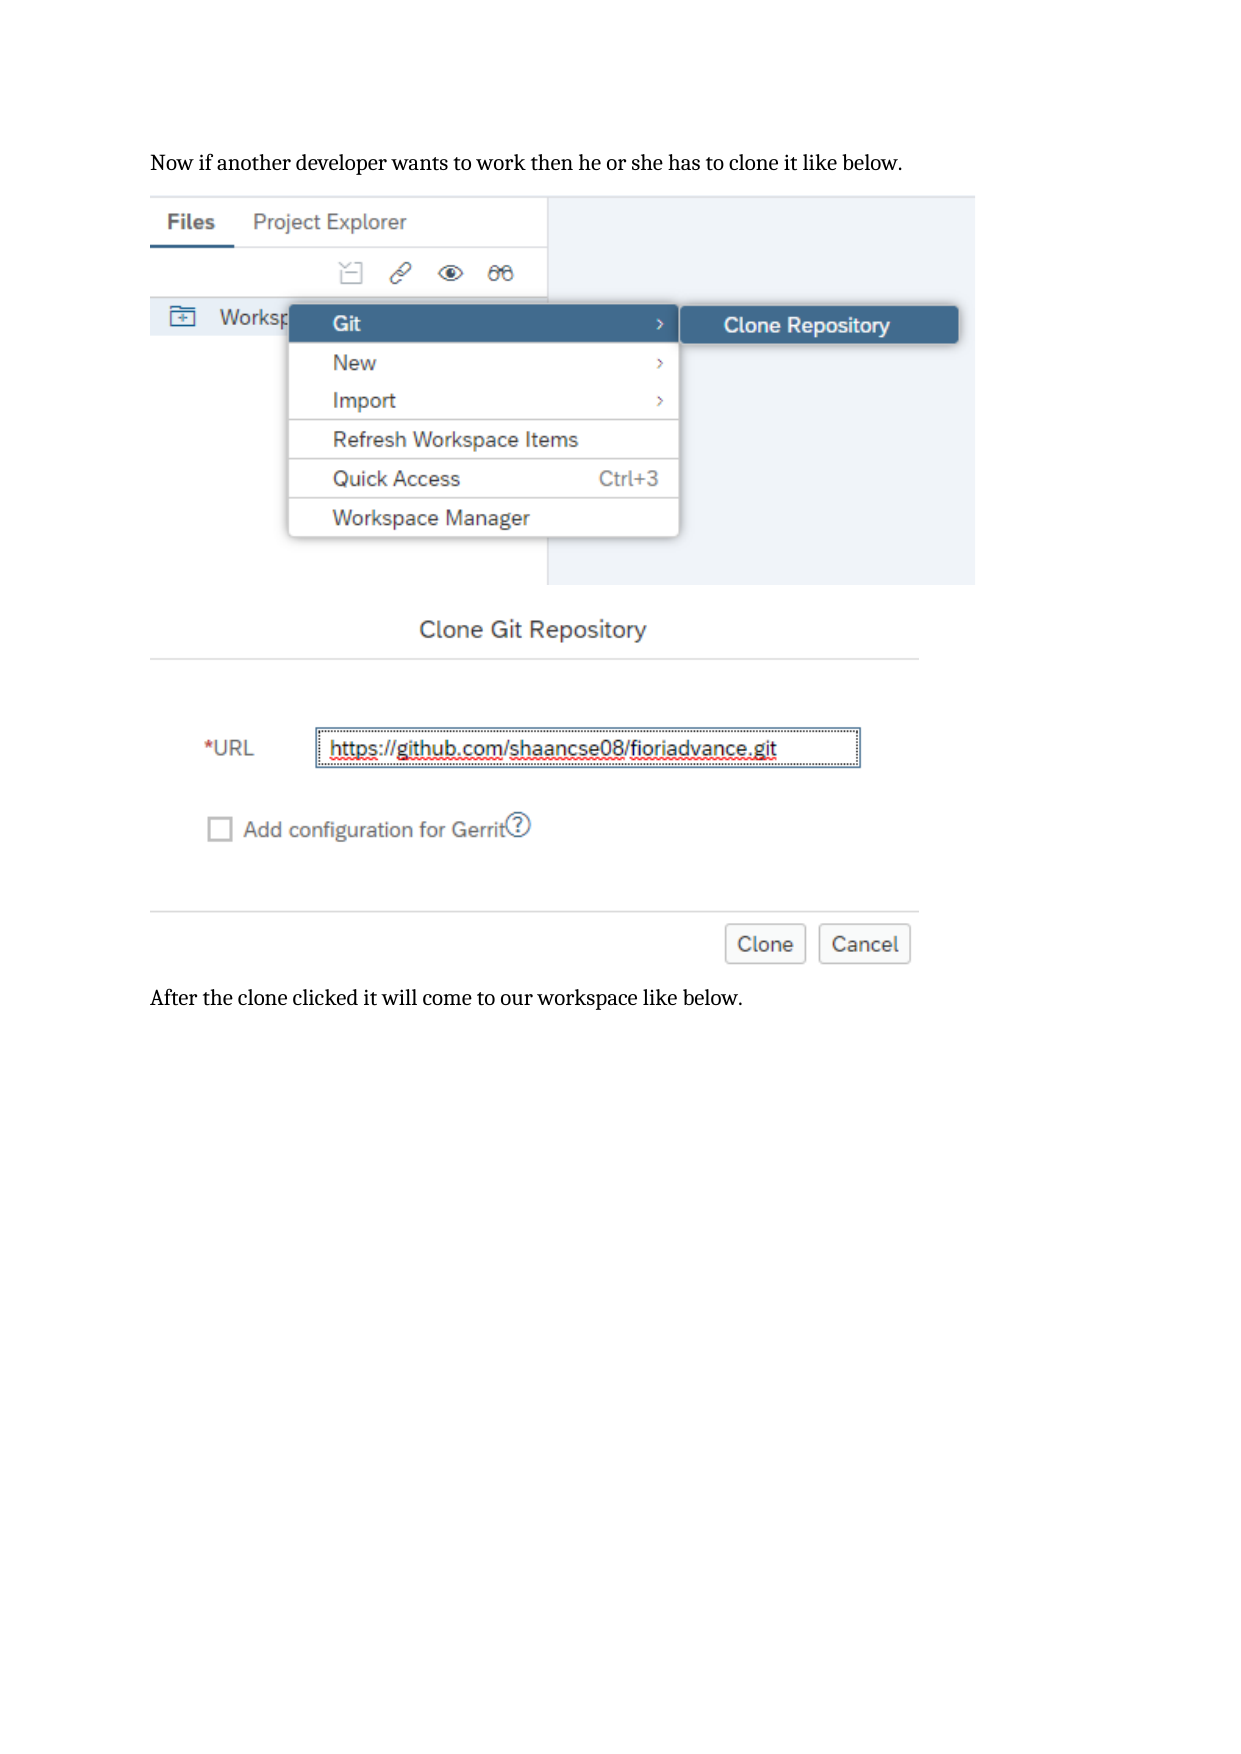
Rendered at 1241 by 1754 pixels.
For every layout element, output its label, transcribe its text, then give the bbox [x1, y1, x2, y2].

picture [150, 195, 976, 585]
text Now if another developer wants to work then he or she has to clone it like below. [150, 150, 1090, 176]
picture [150, 603, 919, 966]
text After the clone clicked it will come to our workspace like below. [150, 984, 1090, 1011]
